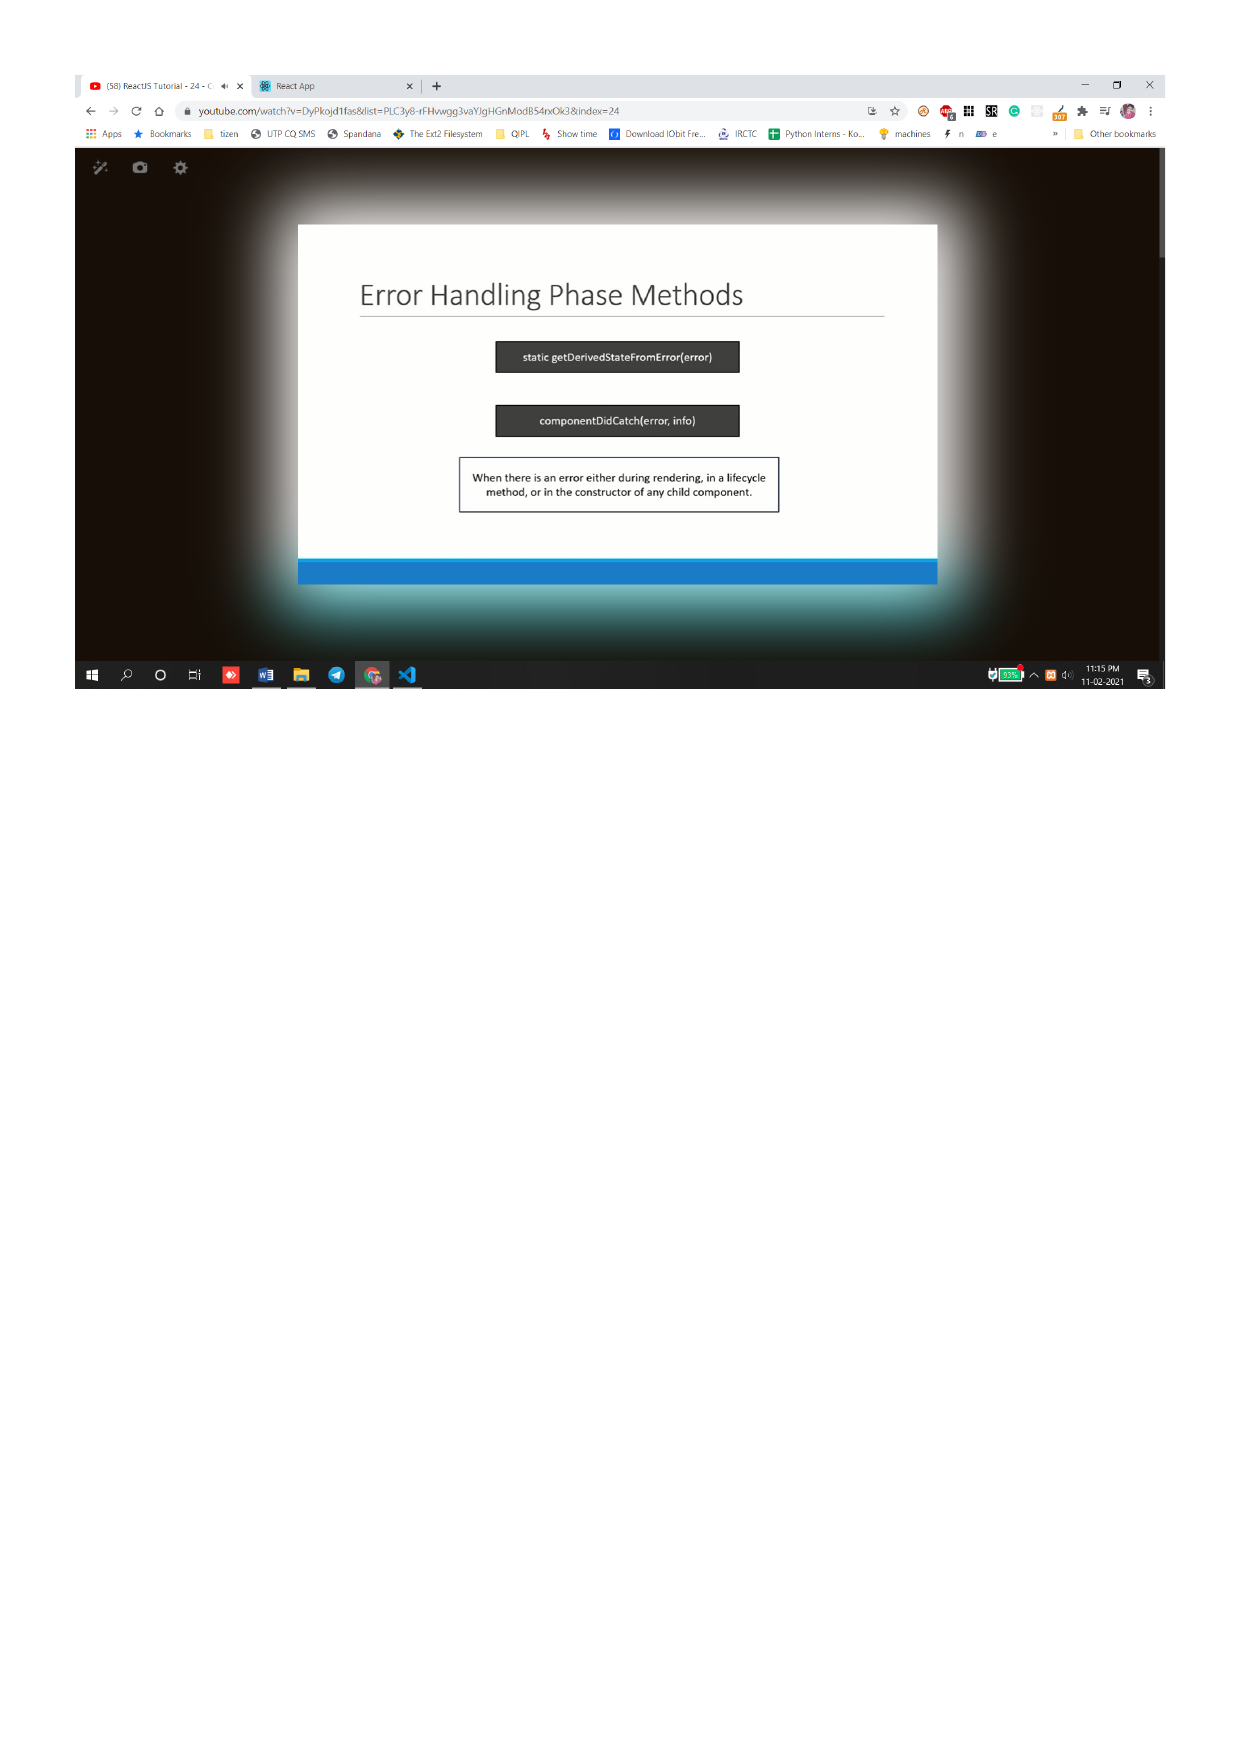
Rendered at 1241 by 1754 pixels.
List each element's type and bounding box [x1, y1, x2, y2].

picture [75, 75, 1166, 689]
